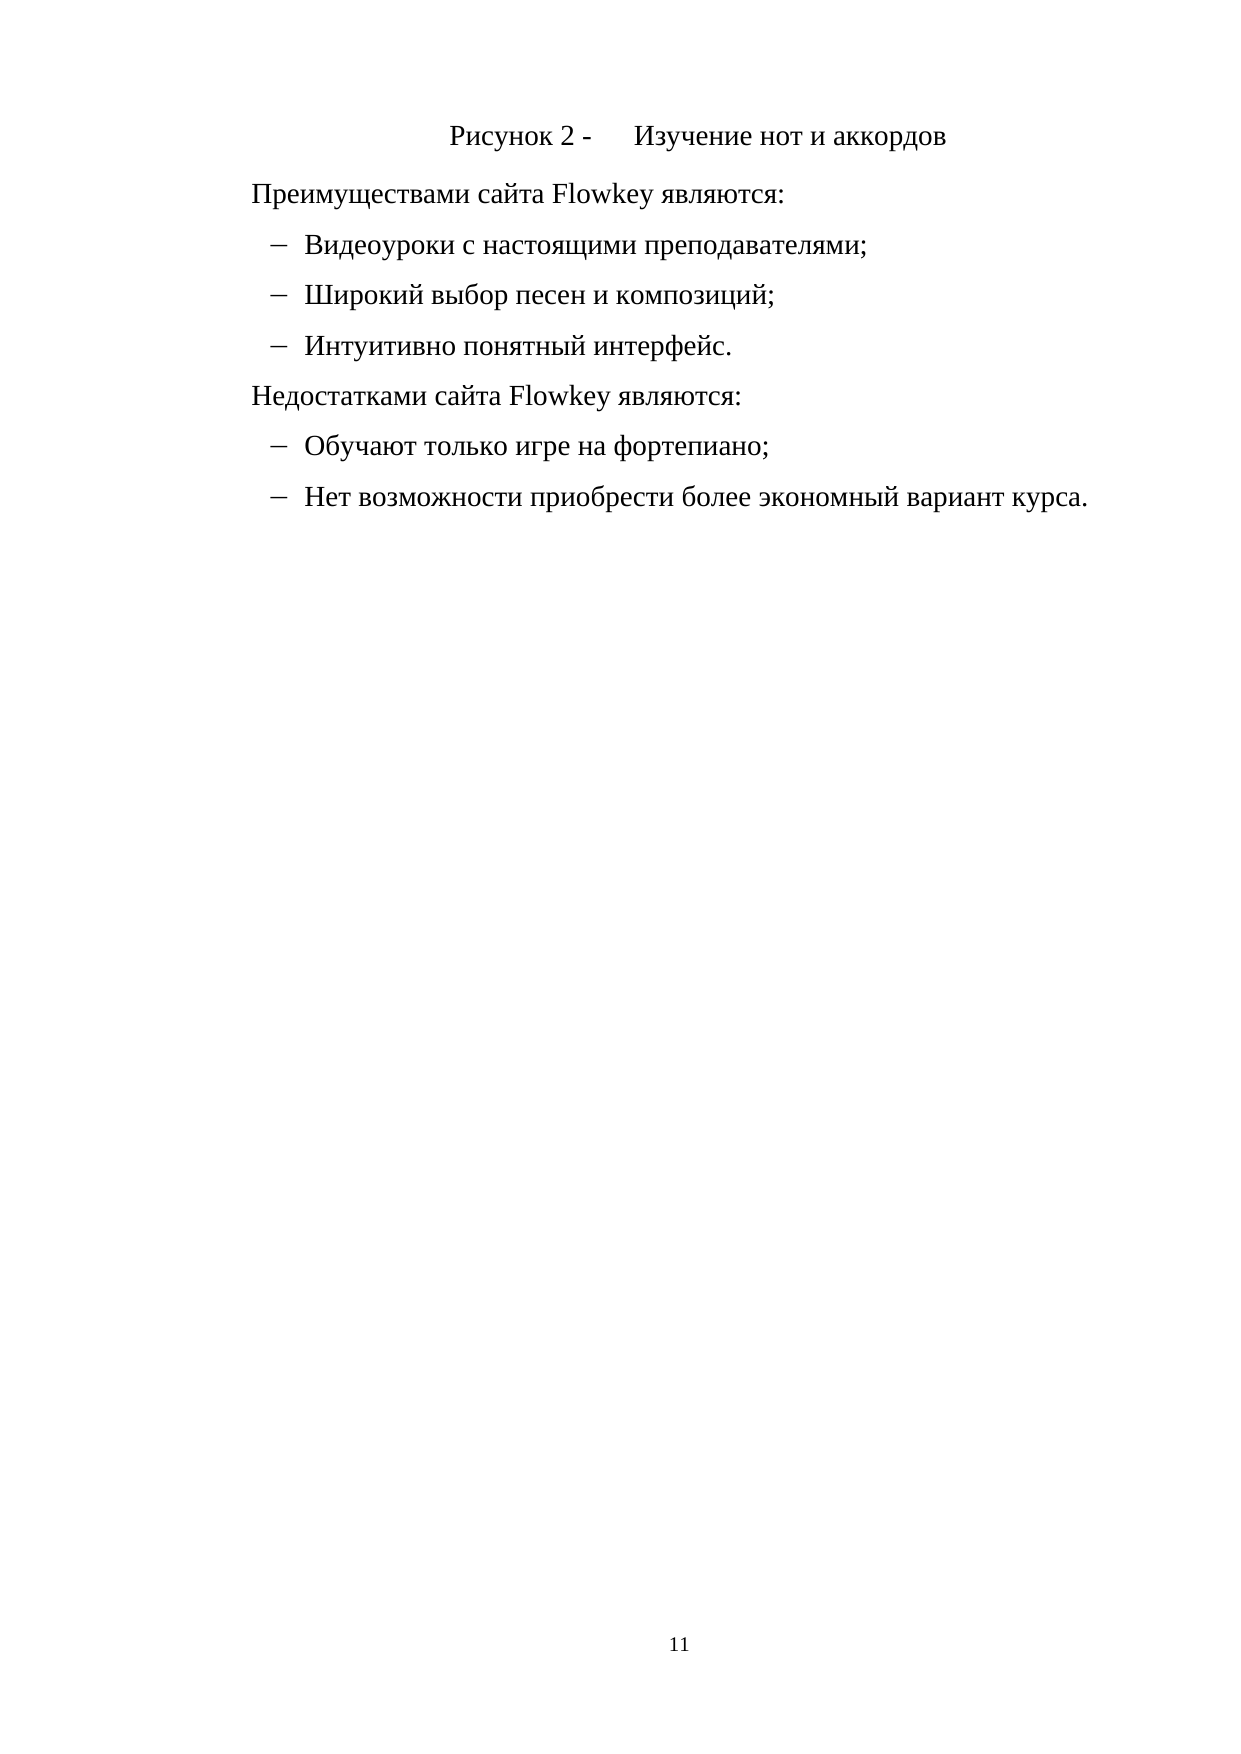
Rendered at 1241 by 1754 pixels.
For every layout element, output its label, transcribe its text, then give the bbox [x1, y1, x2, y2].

text Обучают только игре на фортепиано; [267, 428, 1181, 462]
text Нет возможности приобрести более экономный вариант курса. [267, 479, 1181, 513]
text Изучение нот и аккордов [289, 118, 1181, 152]
text Интуитивно понятный интерфейс. [267, 328, 1181, 361]
text Преимуществами сайта Flowkey являются: [177, 177, 1181, 210]
text Недостатками сайта Flowkey являются: [177, 378, 1181, 412]
text Широкий выбор песен и композиций; [267, 277, 1181, 311]
text Видеоуроки с настоящими преподавателями; [267, 227, 1181, 261]
